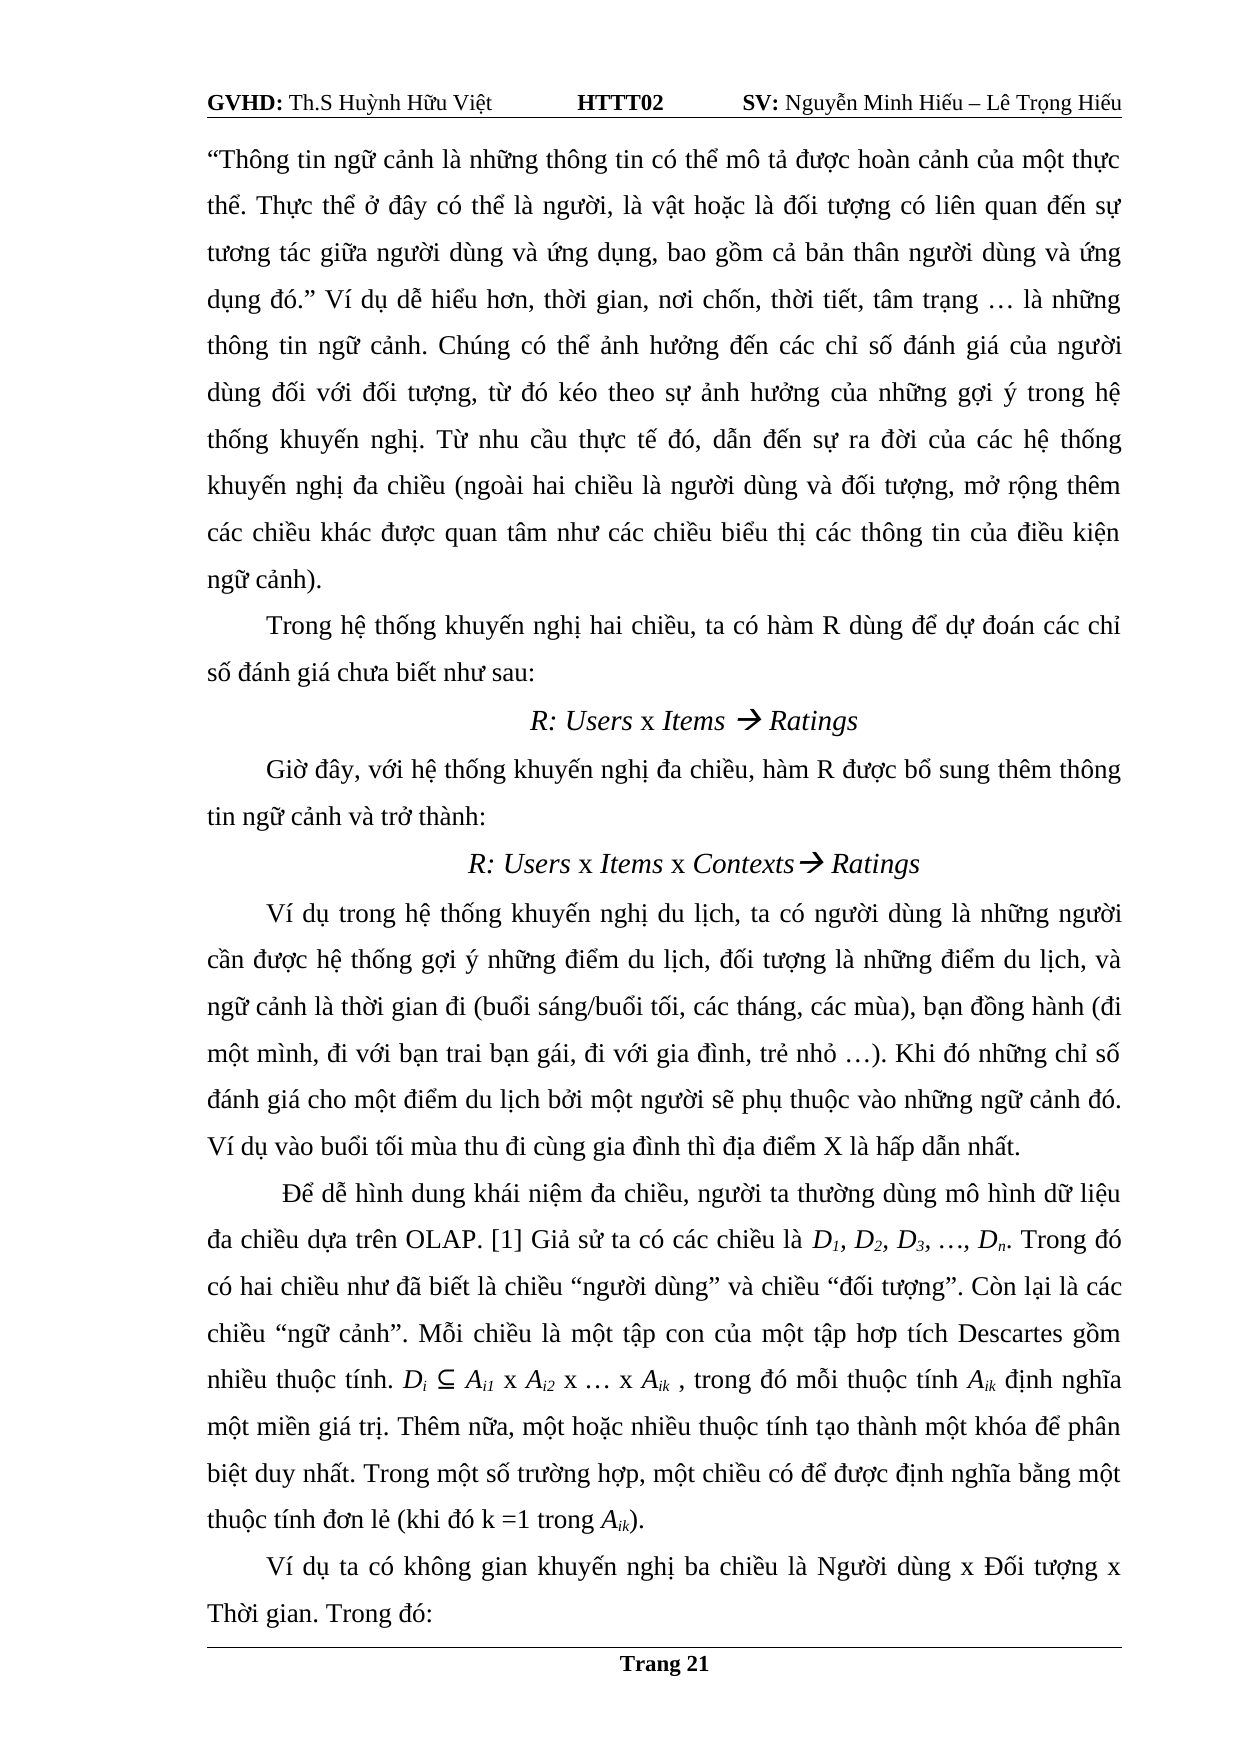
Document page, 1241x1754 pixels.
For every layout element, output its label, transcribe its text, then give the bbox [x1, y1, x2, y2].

text R: Users x Items x Contexts Ratings [207, 847, 1122, 880]
text Ví dụ trong hệ thống khuyến nghị du lịch, ta có người dùng là những người cần được hệ thống gợi ý những điểm du lịch, đối tượng là những điểm du lịch, và ngữ cảnh là thời gian đi (buổi sáng/buổi tối, các tháng, các mùa), bạn đồng hành (đi một mình, đi với bạn trai bạn gái, đi với gia đình, trẻ nhỏ …). Khi đó những chỉ số đánh giá cho một điểm du lịch bởi một người sẽ phụ thuộc vào những ngữ cảnh đó. Ví dụ vào buổi tối mùa thu đi cùng gia đình thì địa điểm X là hấp dẫn nhất. [207, 897, 1122, 1161]
text Để dễ hình dung khái niệm đa chiều, người ta thường dùng mô hình dữ liệu đa chiều dựa trên OLAP. [1] Giả sử ta có các chiều là D1, D2, D3, …, Dn. Trong đó có hai chiều như đã biết là chiều “người dùng” và chiều “đối tượng”. Còn lại là các chiều “ngữ cảnh”. Mỗi chiều là một tập con của một tập hơp tích Descartes gồm nhiều thuộc tính. Di Ai1 x Ai2 x … x Aik , trong đó mỗi thuộc tính Aik định nghĩa một miền giá trị. Thêm nữa, một hoặc nhiều thuộc tính tạo thành một khóa để phân biệt duy nhất. Trong một số trường hợp, một chiều có để được định nghĩa bằng một thuộc tính đơn lẻ (khi đó k =1 trong Aik). [207, 1177, 1122, 1535]
text R: Users x Items Ratings [207, 703, 1122, 736]
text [207, 143, 1122, 594]
text Ví dụ ta có không gian khuyến nghị ba chiều là Người dùng x Đối tượng x Thời gian. Trong đó: [207, 1550, 1122, 1628]
text Trong hệ thống khuyến nghị hai chiều, ta có hàm R dùng để dự đoán các chỉ số đánh giá chưa biết như sau: [207, 609, 1122, 687]
text Giờ đây, với hệ thống khuyến nghị đa chiều, hàm R được bổ sung thêm thông tin ngữ cảnh và trở thành: [207, 753, 1122, 831]
